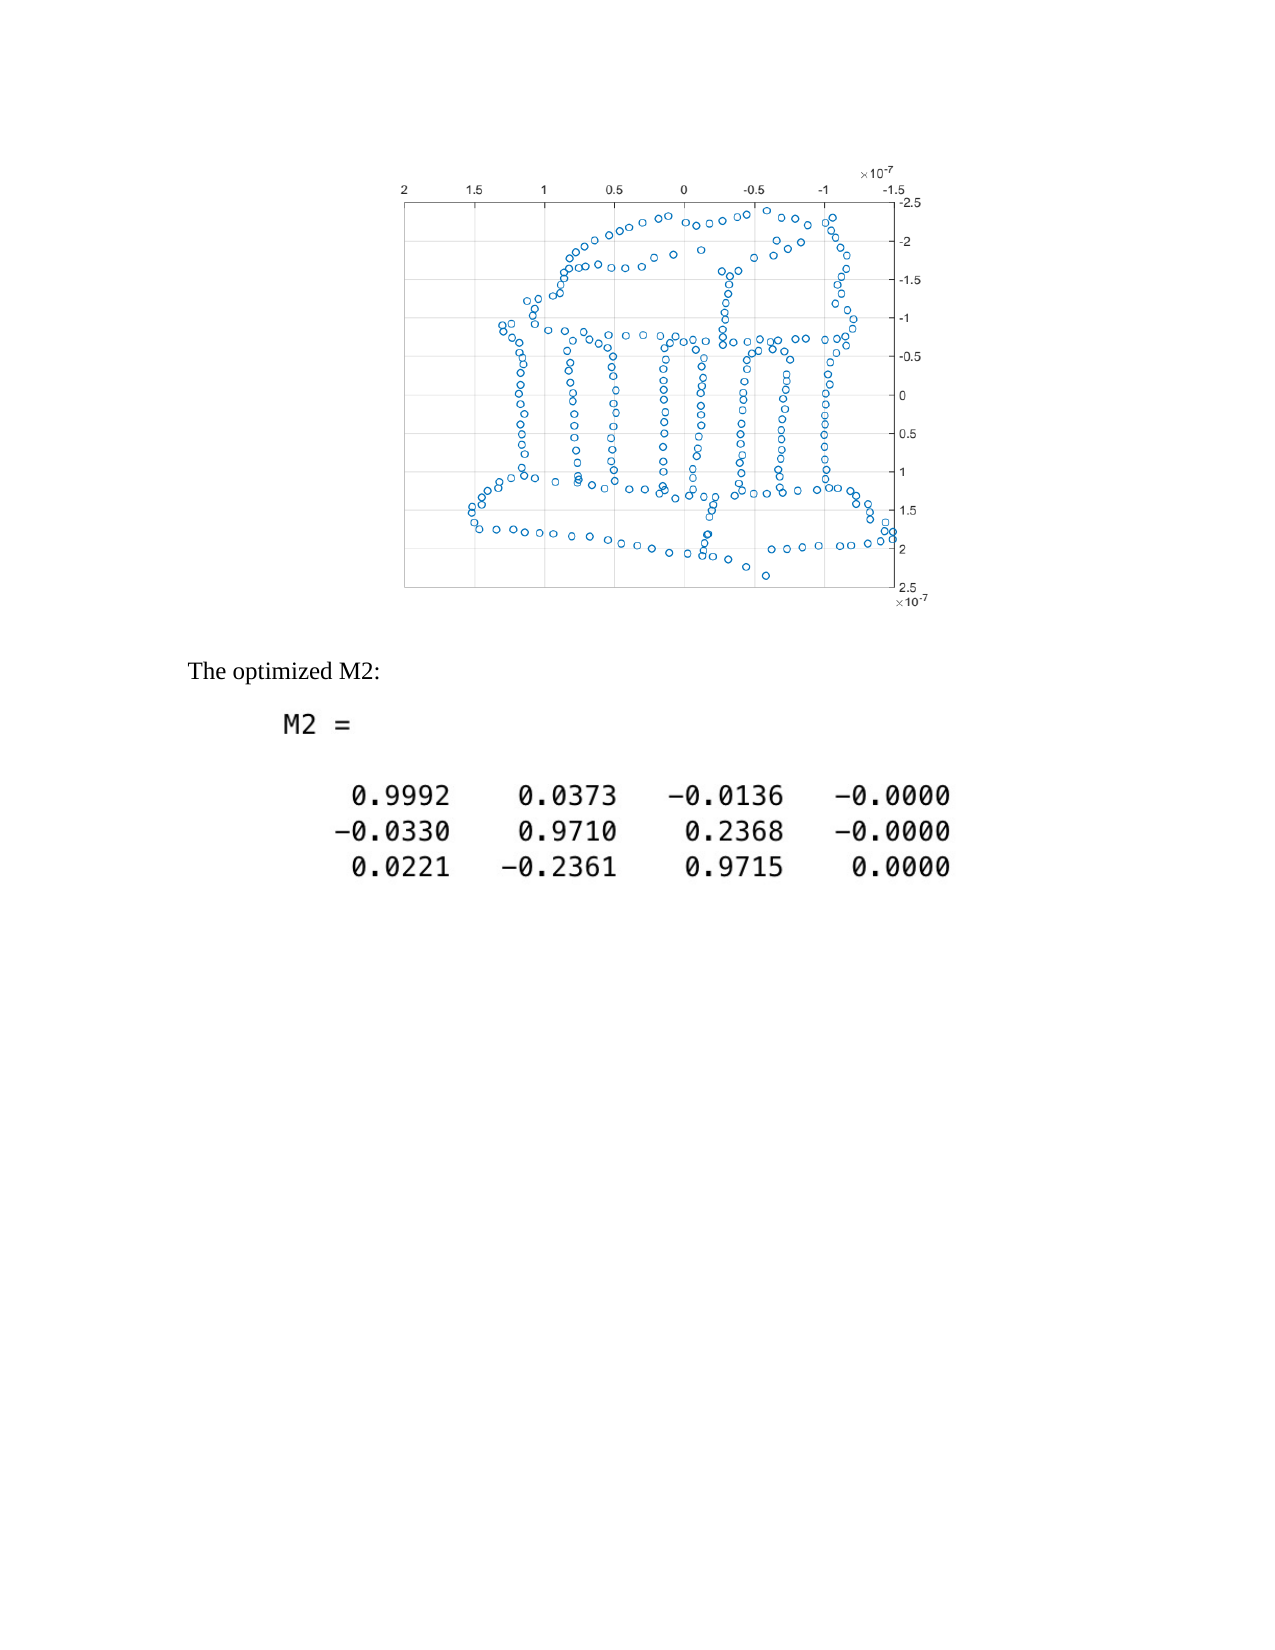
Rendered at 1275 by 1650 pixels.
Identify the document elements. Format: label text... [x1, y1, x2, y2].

text The optimized M2: [187, 649, 1087, 693]
picture [280, 692, 995, 916]
